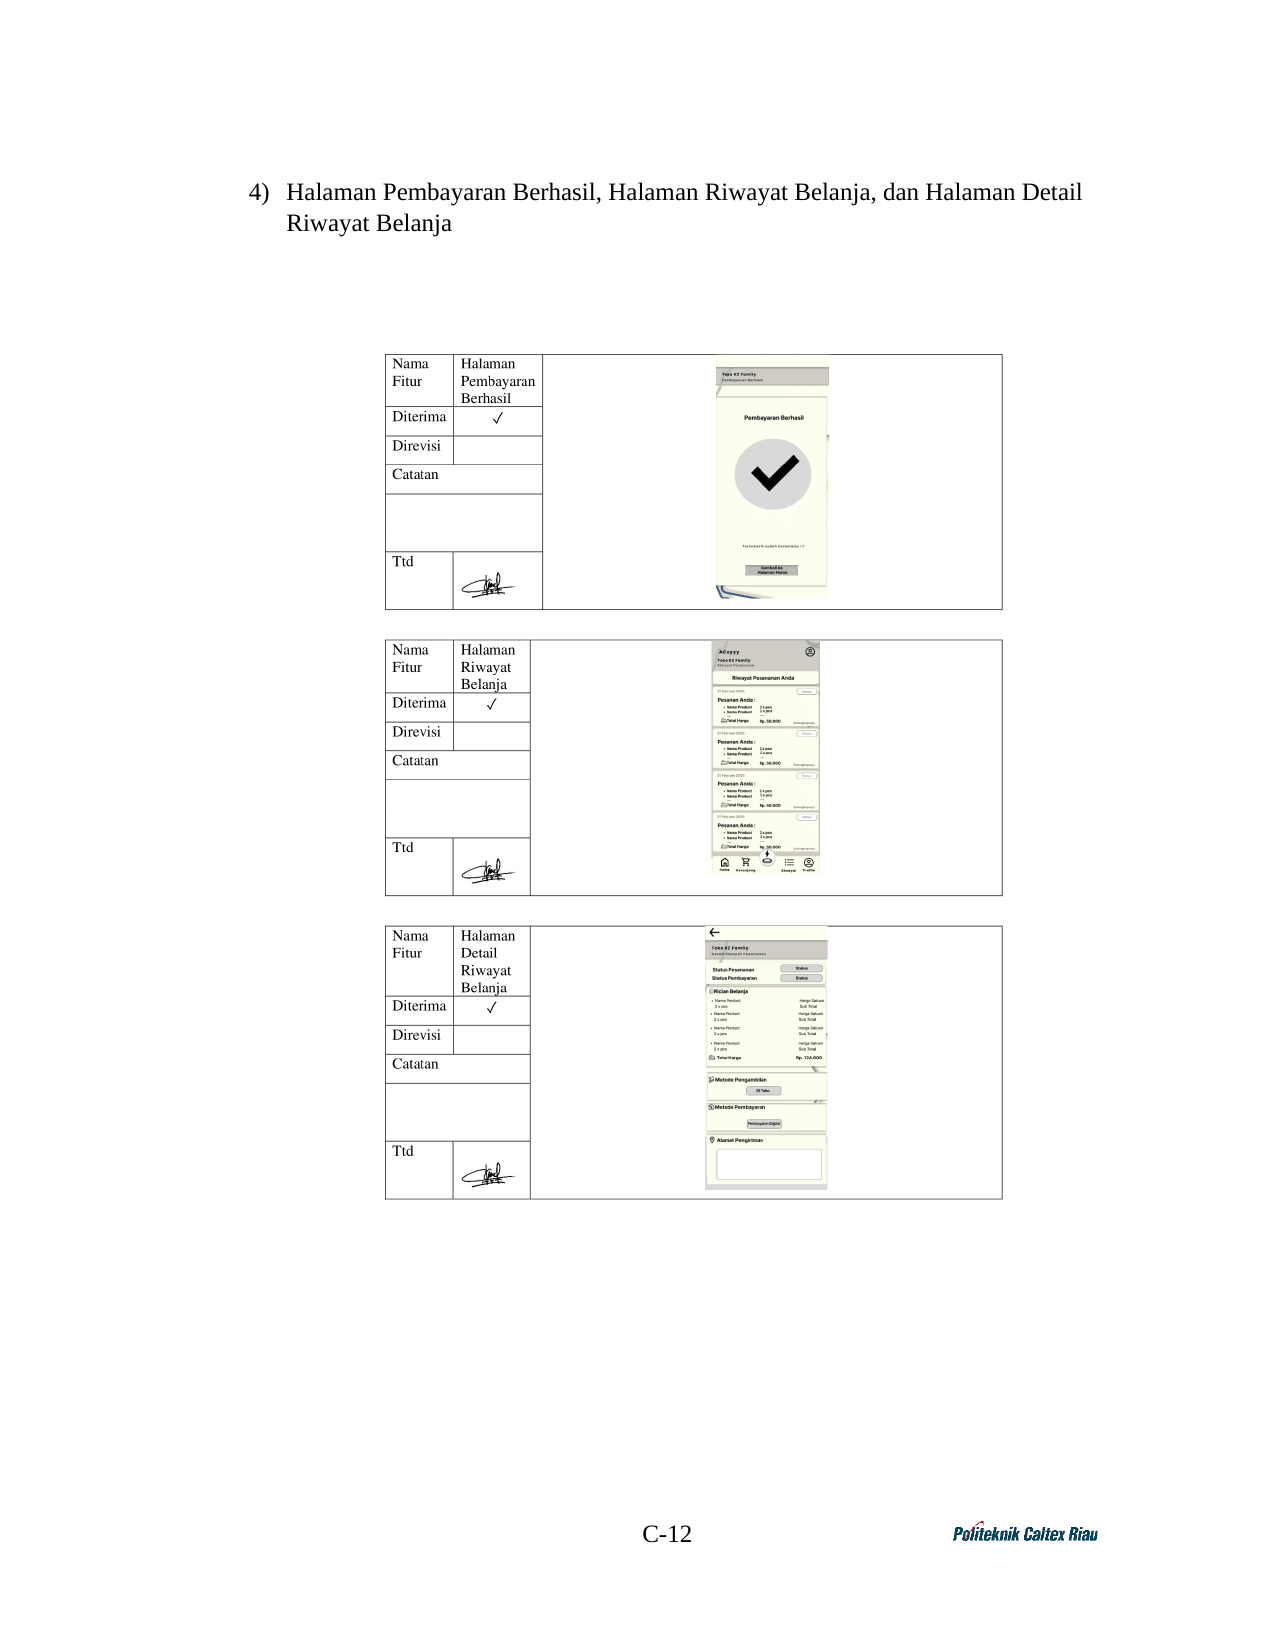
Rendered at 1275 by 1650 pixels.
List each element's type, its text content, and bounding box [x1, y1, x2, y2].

picture [286, 256, 1101, 1408]
picture [951, 1521, 1098, 1543]
list Halaman Pembayaran Berhasil, Halaman Riwayat Belanja, dan Halaman Detail Riwayat Belanja [249, 177, 1098, 237]
